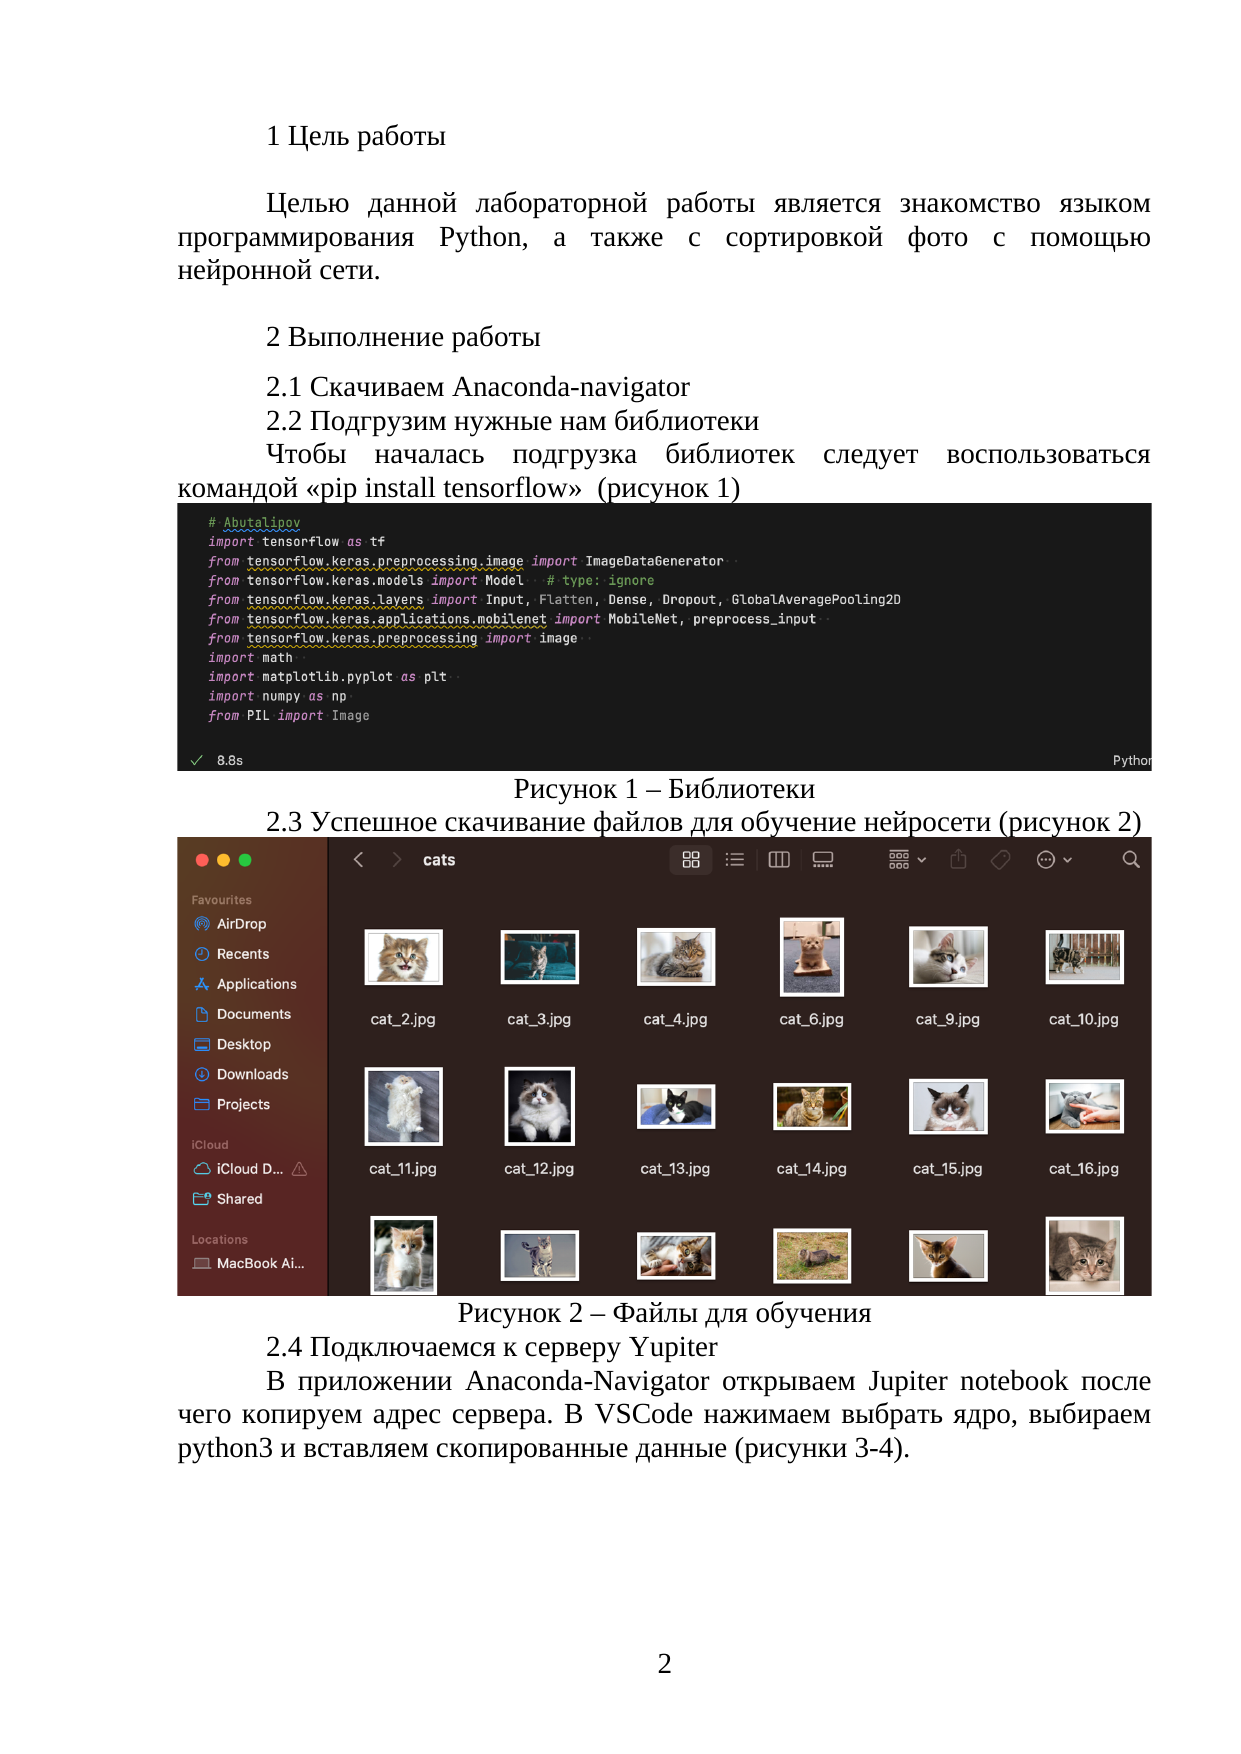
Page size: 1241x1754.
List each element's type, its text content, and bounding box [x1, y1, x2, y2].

picture [177, 837, 1152, 1296]
subtitle Успешное скачивание файлов для обучение нейросети (рисунок 2) [177, 804, 1152, 837]
text Рисунок 1 – Библиотеки [177, 771, 1152, 804]
subtitle Чтобы началась подгрузка библиотек следует воспользоваться командой «pip install tensorflow» (рисунок 1) [177, 437, 1152, 503]
subtitle Выполнение работы [177, 319, 1152, 353]
picture [177, 503, 1152, 771]
text Целью данной лабораторной работы является знакомство языком программирования Python, а также с сортировкой фото с помощью нейронной сети. [177, 185, 1152, 286]
text Рисунок 2 – Файлы для обучения [177, 1296, 1152, 1329]
subtitle Цель работы [177, 118, 1152, 152]
text В приложении Anaconda-Navigator открываем Jupiter notebook после чего копируем адрес сервера. В VSCode нажимаем выбрать ядро, выбираем python3 и вставляем скопированные данные (рисунки 3-4). [177, 1363, 1152, 1463]
subtitle Подгрузим нужные нам библиотеки [177, 403, 1152, 437]
subtitle Подключаемся к серверу Yupiter [177, 1329, 1152, 1363]
subtitle Скачиваем Anaconda-navigator [177, 369, 1152, 403]
